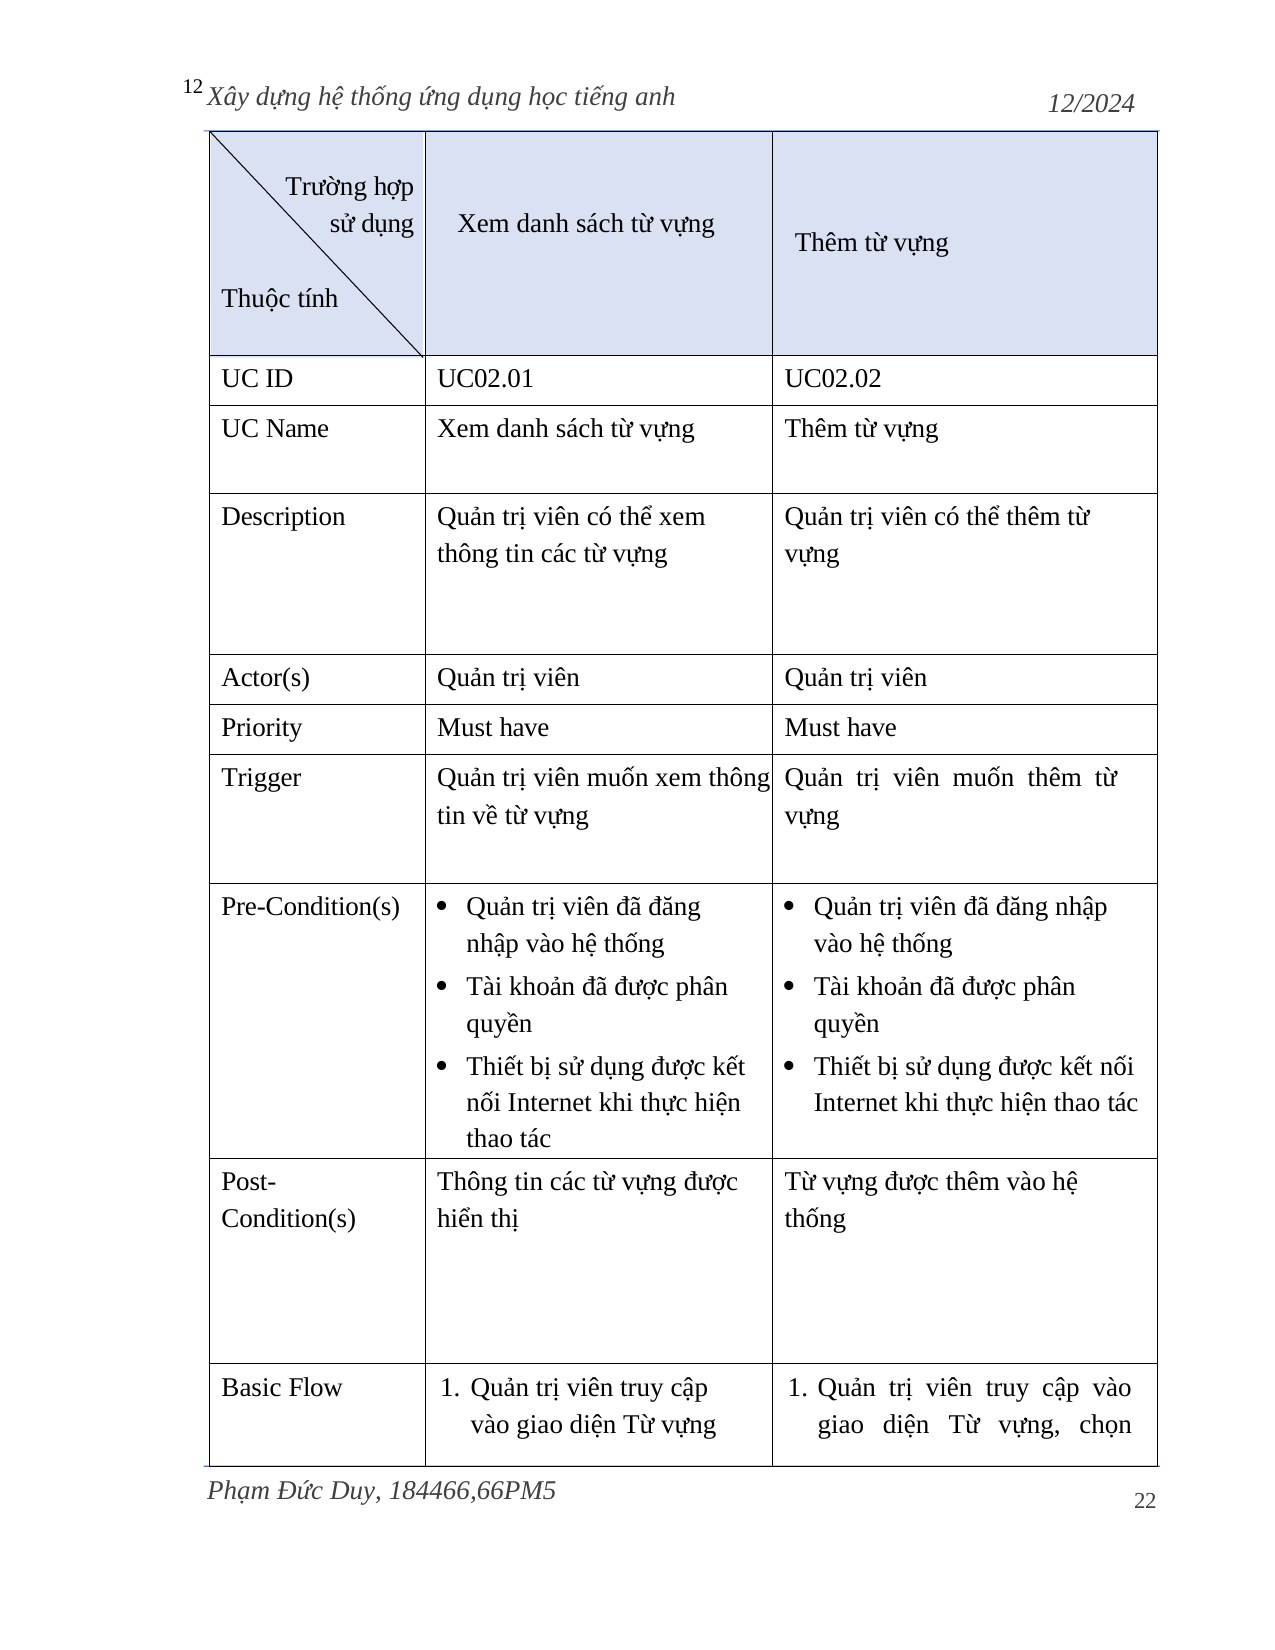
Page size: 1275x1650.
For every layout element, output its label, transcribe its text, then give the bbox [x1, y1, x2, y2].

table_cell UC02.01 [426, 356, 772, 405]
table_cell Thêm từ vựng [773, 406, 1157, 492]
table_cell Post- Condition(s) [210, 1159, 425, 1363]
table_cell Quản trị viên [773, 655, 1157, 704]
table_cell Trigger [210, 755, 425, 883]
table_cell Quản trị viên muốn thêm từ vựng [773, 755, 1157, 883]
table_cell Quản trị viên có thể thêm từ vựng [773, 494, 1157, 654]
table_cell Must have [773, 705, 1157, 754]
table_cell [773, 1364, 1157, 1466]
table_cell Actor(s) [210, 655, 425, 704]
table_cell Must have [426, 705, 772, 754]
table_cell UC ID [210, 356, 425, 405]
table_cell Description [210, 494, 425, 654]
table_cell Basic Flow [210, 1364, 425, 1466]
table_cell Quản trị viên đã đăng nhập vào hệ thống Tài khoản đã được phân quyền Thiết bị sử dụng được kết nối Internet khi thực hiện thao tác [773, 884, 1157, 1158]
table_cell UC Name [210, 406, 425, 492]
table_cell Quản trị viên [426, 655, 772, 704]
table_header Xem danh sách từ vựng [426, 132, 772, 355]
table_cell Từ vựng được thêm vào hệ thống [773, 1159, 1157, 1363]
table_cell Xem danh sách từ vựng [426, 406, 772, 492]
table_header Thêm từ vựng [773, 132, 1157, 355]
table_header Trường hợp sử dụng Thuộc tính [210, 132, 425, 355]
table_cell Thông tin các từ vựng được hiển thị [426, 1159, 772, 1363]
table_cell Pre-Condition(s) [210, 884, 425, 1158]
table_cell Quản trị viên đã đăng nhập vào hệ thống Tài khoản đã được phân quyền Thiết bị sử dụng được kết nối Internet khi thực hiện thao tác [426, 884, 772, 1158]
table_cell Quản trị viên có thể xem thông tin các từ vựng [426, 494, 772, 654]
table_cell Priority [210, 705, 425, 754]
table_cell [426, 1364, 772, 1466]
table_cell UC02.02 [773, 356, 1157, 405]
table_cell Quản trị viên muốn xem thông tin về từ vựng [426, 755, 772, 883]
